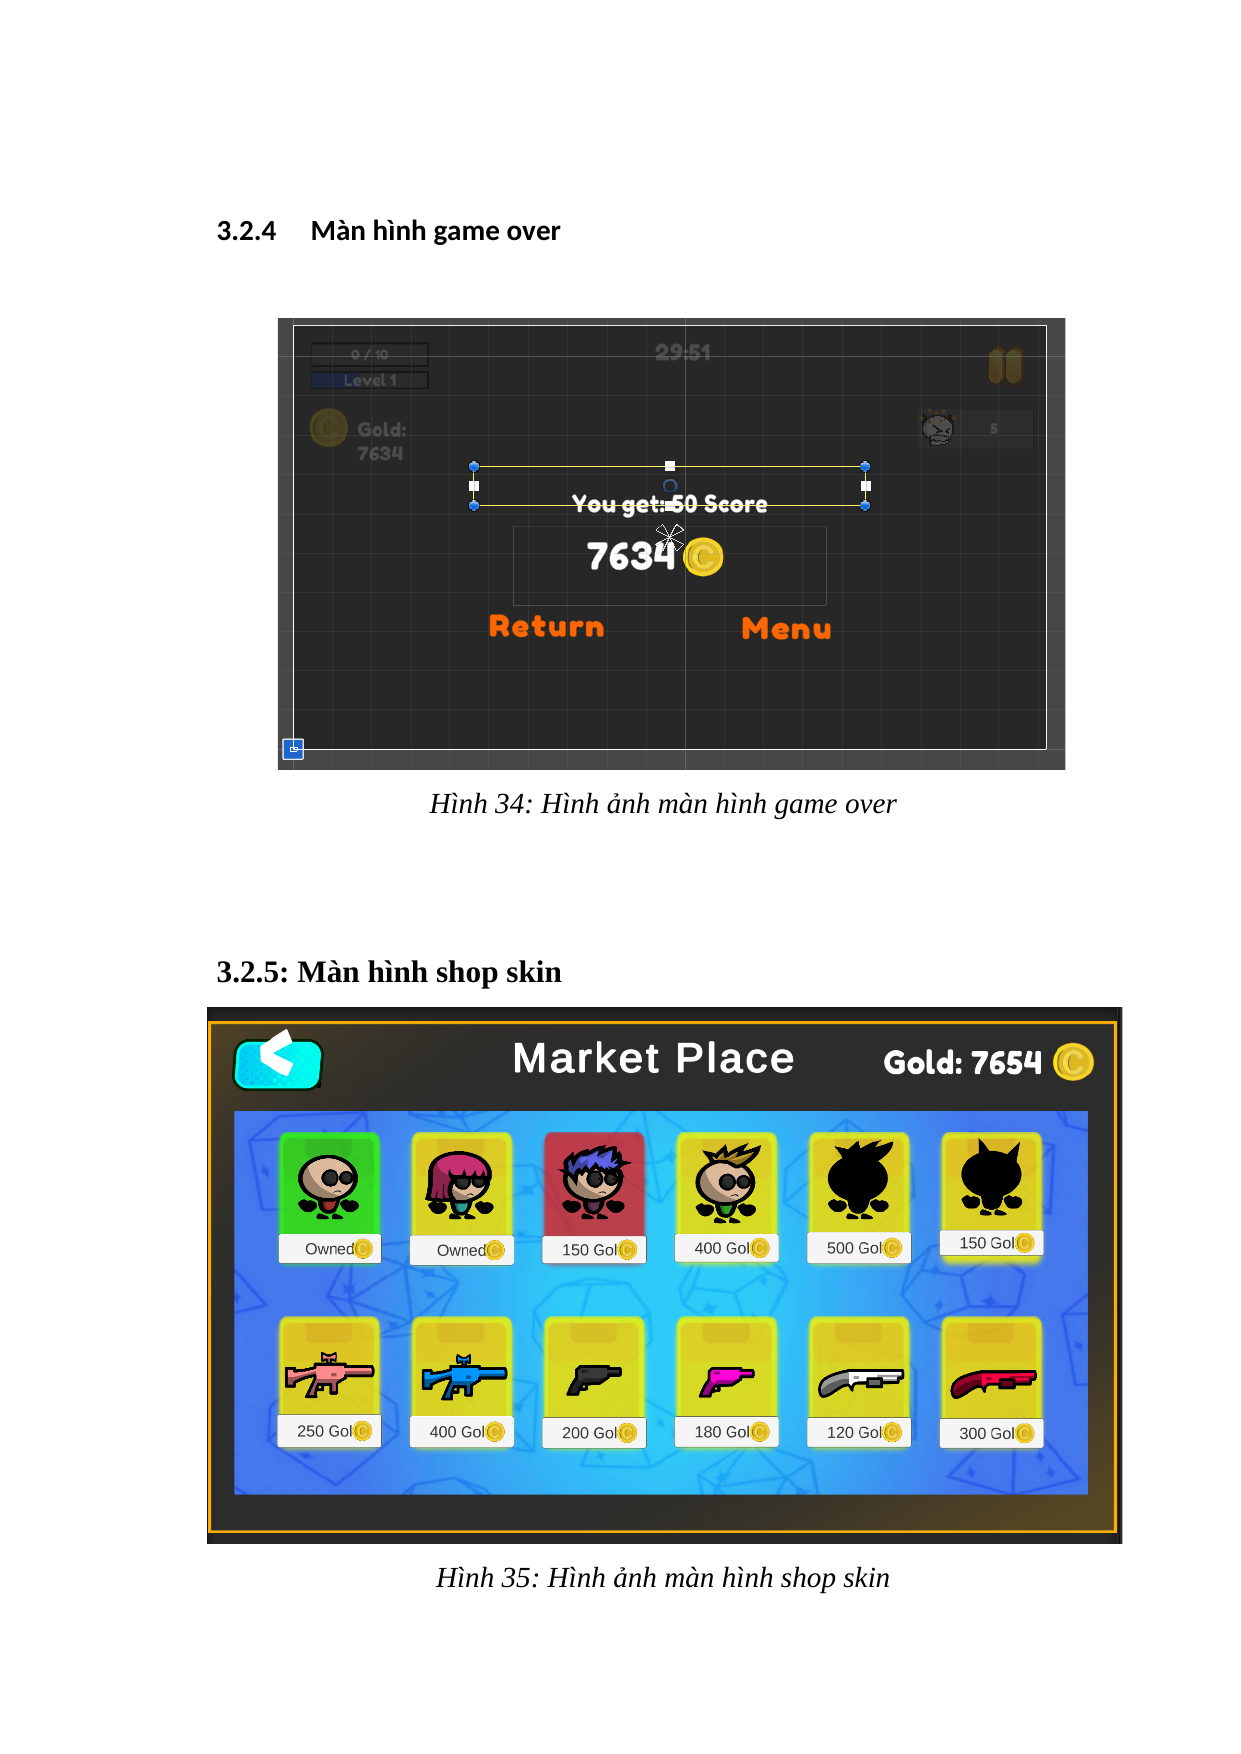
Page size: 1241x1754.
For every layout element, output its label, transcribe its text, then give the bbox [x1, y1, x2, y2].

subtitle Màn hình game over [216, 212, 1122, 247]
text Hình 35: Hình ảnh màn hình shop skin [207, 1560, 1122, 1594]
subtitle 3.2.5: Màn hình shop skin [216, 954, 1122, 989]
picture [207, 1007, 1123, 1544]
text Hình 34: Hình ảnh màn hình game over [207, 786, 1122, 820]
picture [277, 318, 1066, 770]
